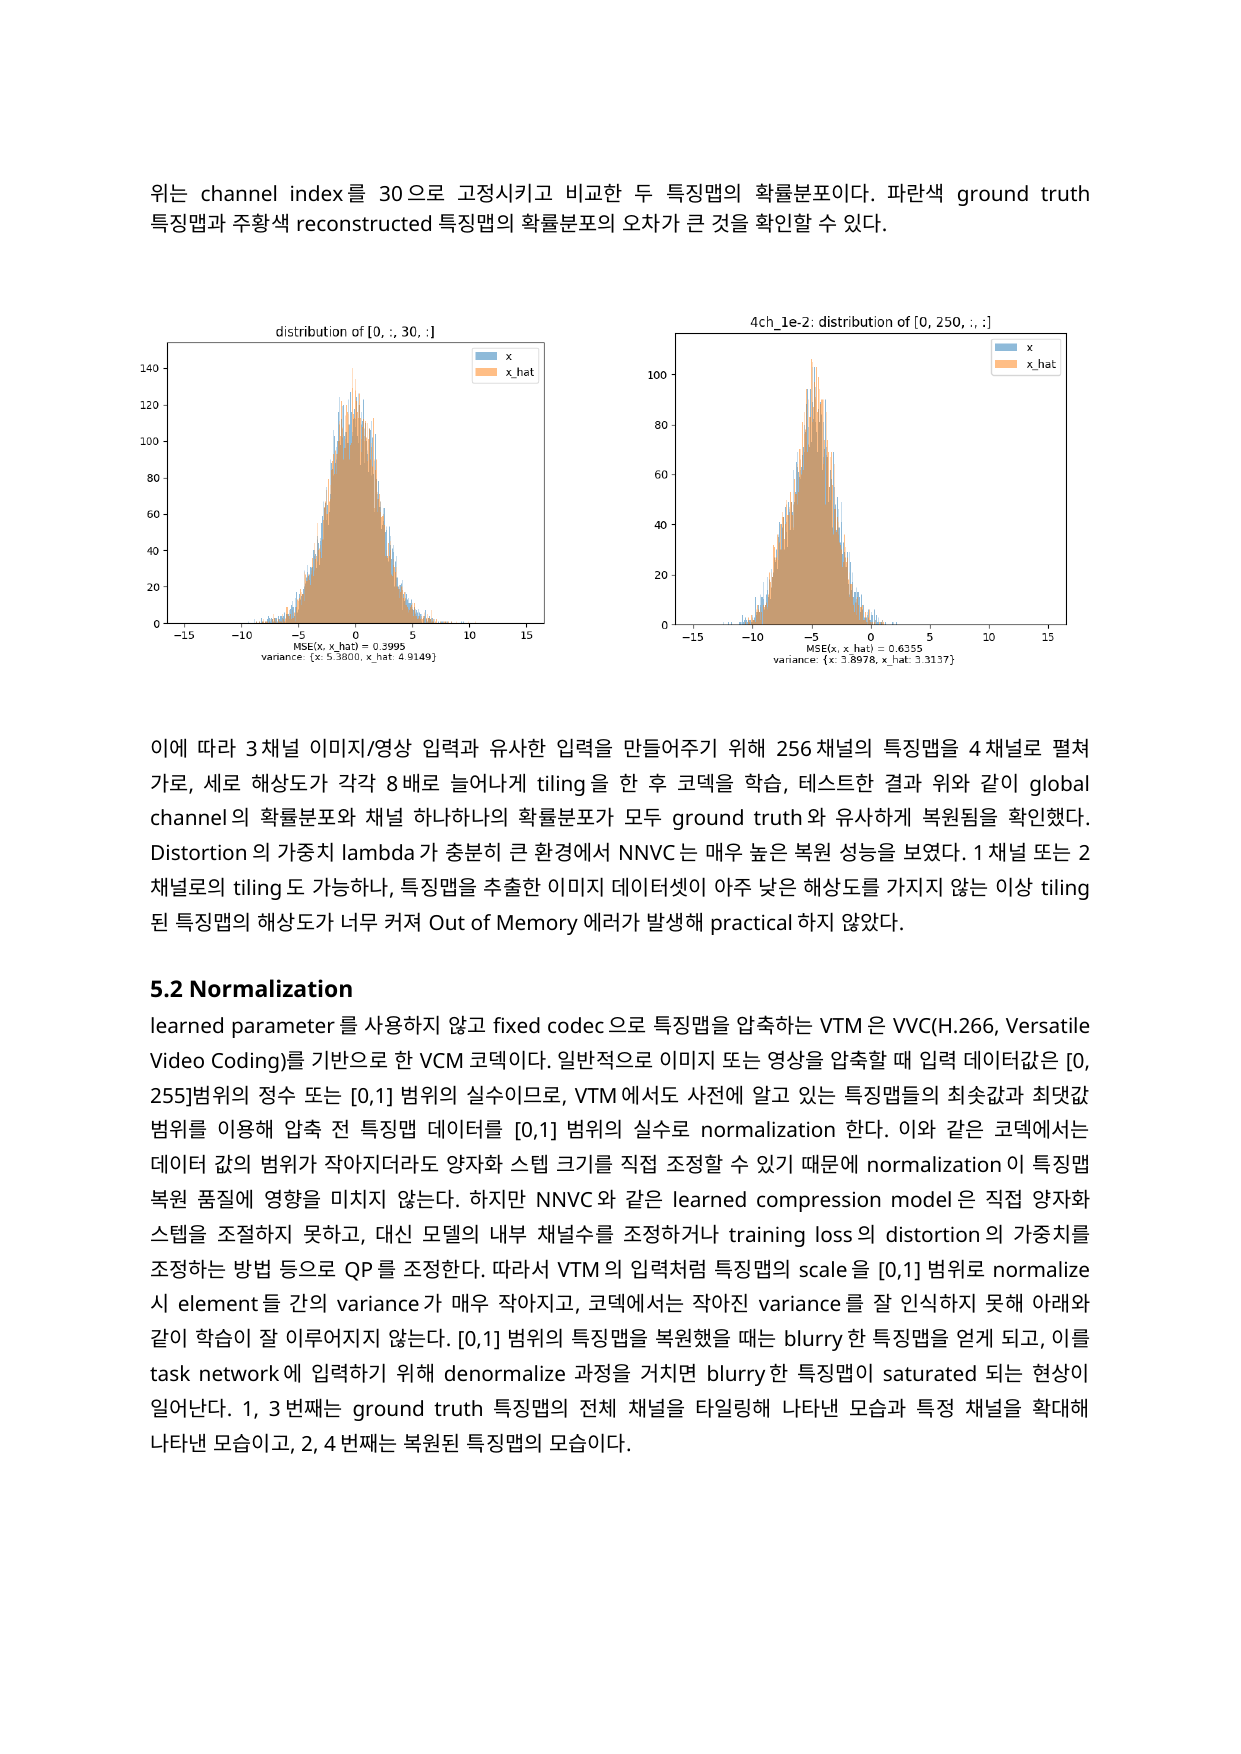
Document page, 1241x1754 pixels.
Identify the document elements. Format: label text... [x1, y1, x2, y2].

text learned parameter를 사용하지 않고 fixed codec으로 특징맵을 압축하는 VTM은 VVC(H.266, Versatile Video Coding)를 기반으로 한 VCM 코덱이다. 일반적으로 이미지 또는 영상을 압축할 때 입력 데이터값은 [0, 255]범위의 정수 또는 [0,1] 범위의 실수이므로, VTM에서도 사전에 알고 있는 특징맵들의 최솟값과 최댓값 범위를 이용해 압축 전 특징맵 데이터를 [0,1] 범위의 실수로 normalization 한다. 이와 같은 코덱에서는 데이터 값의 범위가 작아지더라도 양자화 스텝 크기를 직접 조정할 수 있기 때문에 normalization이 특징맵 복원 품질에 영향을 미치지 않는다. 하지만 NNVC와 같은 learned compression model은 직접 양자화 스텝을 조절하지 못하고, 대신 모델의 내부 채널수를 조정하거나 training loss의 distortion의 가중치를 조정하는 방법 등으로 QP를 조정한다. 따라서 VTM의 입력처럼 특징맵의 scale을 [0,1] 범위로 normalize시 element들 간의 variance가 매우 작아지고, 코덱에서는 작아진 variance를 잘 인식하지 못해 아래와 같이 학습이 잘 이루어지지 않는다. [0,1] 범위의 특징맵을 복원했을 때는 blurry한 특징맵을 얻게 되고, 이를 task network에 입력하기 위해 denormalize 과정을 거치면 blurry한 특징맵이 saturated 되는 현상이 일어난다. 1, 3번째는 ground truth 특징맵의 전체 채널을 타일링해 나타낸 모습과 특정 채널을 확대해 나타낸 모습이고, 2, 4번째는 복원된 특징맵의 모습이다. [150, 1009, 1090, 1457]
picture [612, 287, 1116, 666]
picture [107, 299, 592, 663]
text 위는 width index를 10으로 고정시킨 후 비교한 ground truth와reconstructed 특징맵의 확률분포이다. 채널별 확률분포가 corrupt한 경우에도, global 확률분포 또는 width나height의index를 고정시키고 모든 256채널에 대해 비교한 확률분포는 ground truth와 비교적 오차가 크지 않다. 위는 channel index를 30으로 고정시키고 비교한 두 특징맵의 확률분포이다. 파란색 ground truth 특징맵과 주황색 reconstructed 특징맵의 확률분포의 오차가 큰 것을 확인할 수 있다. [150, 177, 1090, 238]
text 이에 따라 3채널 이미지/영상 입력과 유사한 입력을 만들어주기 위해 256채널의 특징맵을 4채널로 펼쳐 가로, 세로 해상도가 각각 8배로 늘어나게 tiling을 한 후 코덱을 학습, 테스트한 결과 위와 같이 global channel의 확률분포와 채널 하나하나의 확률분포가 모두 ground truth와 유사하게 복원됨을 확인했다. Distortion의 가중치 lambda가 충분히 큰 환경에서 NNVC는 매우 높은 복원 성능을 보였다. 1채널 또는 2채널로의 tiling도 가능하나, 특징맵을 추출한 이미지 데이터셋이 아주 낮은 해상도를 가지지 않는 이상 tiling된 특징맵의 해상도가 너무 커져 Out of Memory 에러가 발생해 practical하지 않았다. [150, 732, 1090, 936]
text 5.2 Normalization [150, 973, 1090, 1005]
